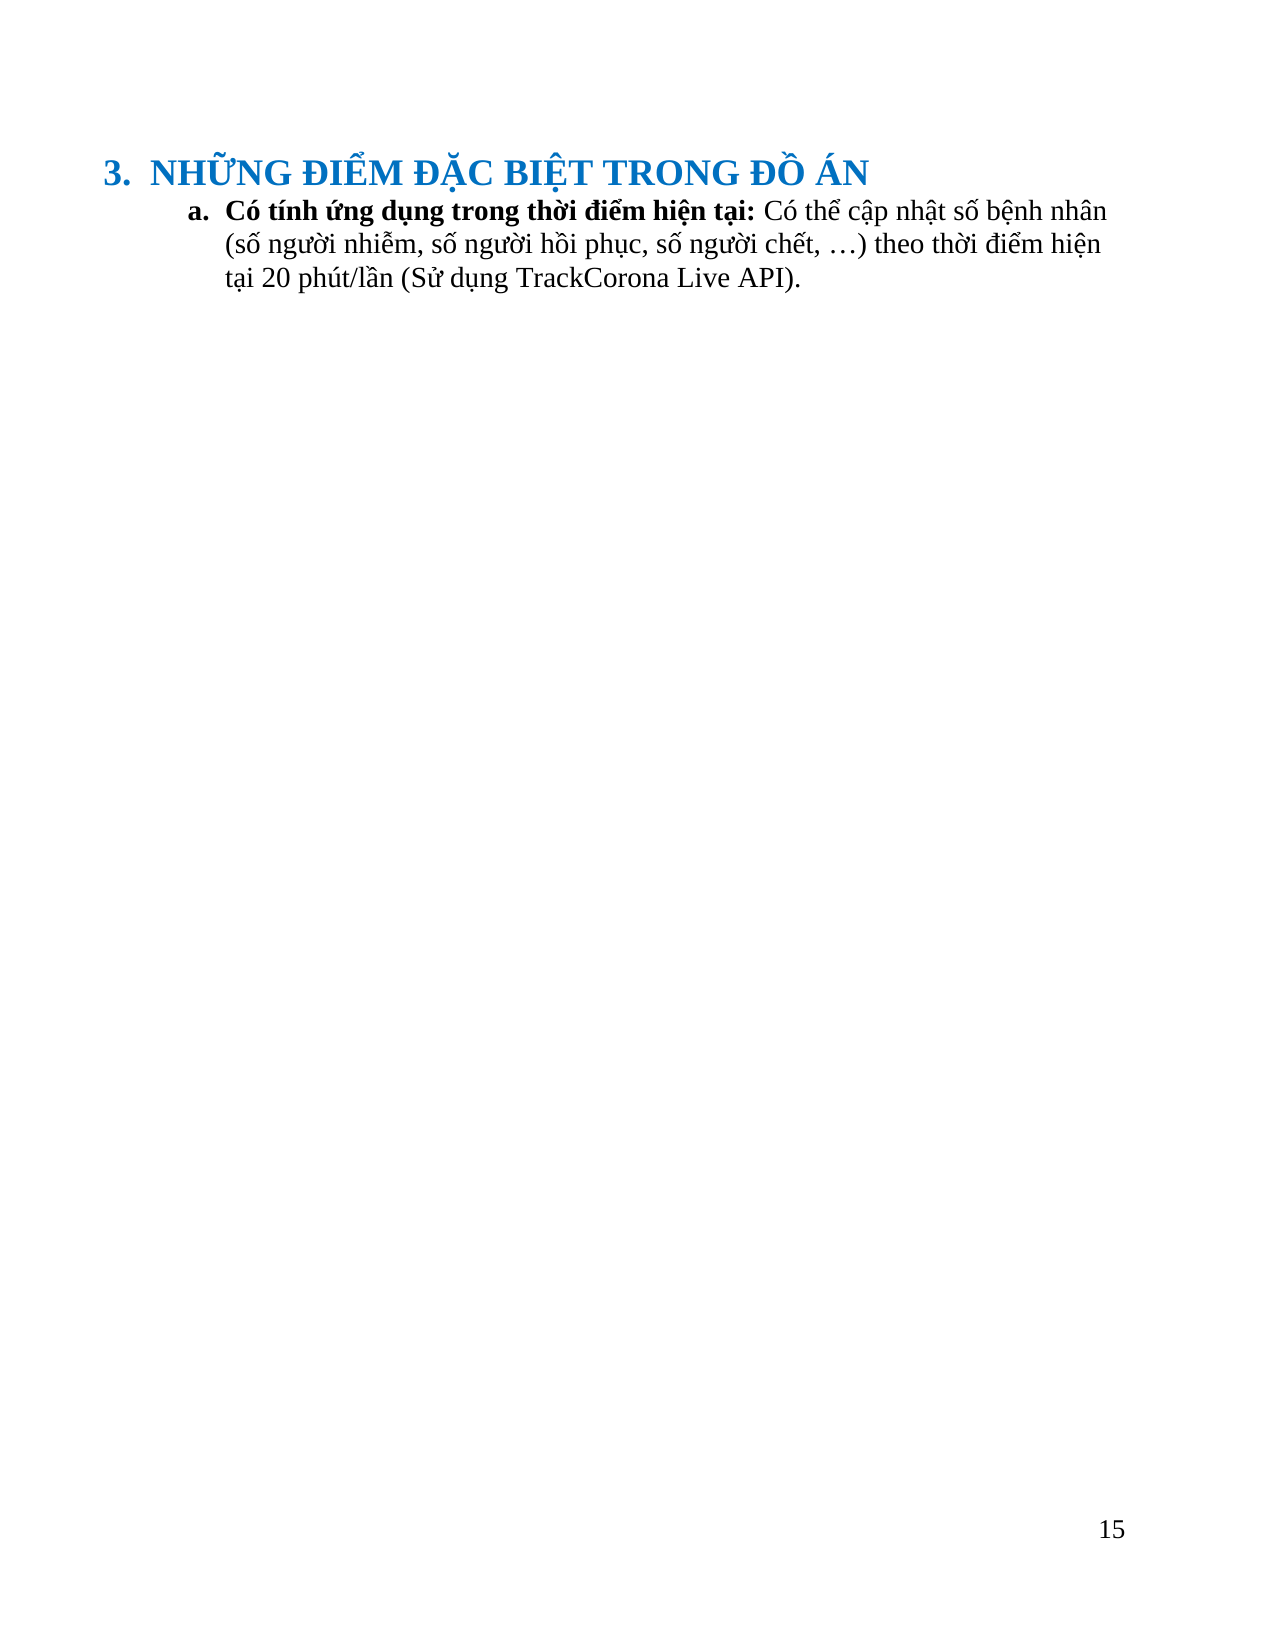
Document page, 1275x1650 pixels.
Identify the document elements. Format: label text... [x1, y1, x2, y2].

list NHỮNG ĐIỂM ĐẶC BIỆT TRONG ĐỒ ÁN [103, 150, 1125, 193]
list Có tính ứng dụng trong thời điểm hiện tại: Có thể cập nhật số bệnh nhân (số người nhiễm, số người hồi phục, số người chết, …) theo thời điểm hiện tại 20 phút/lần (Sử dụng TrackCorona Live API). [187, 193, 1125, 294]
